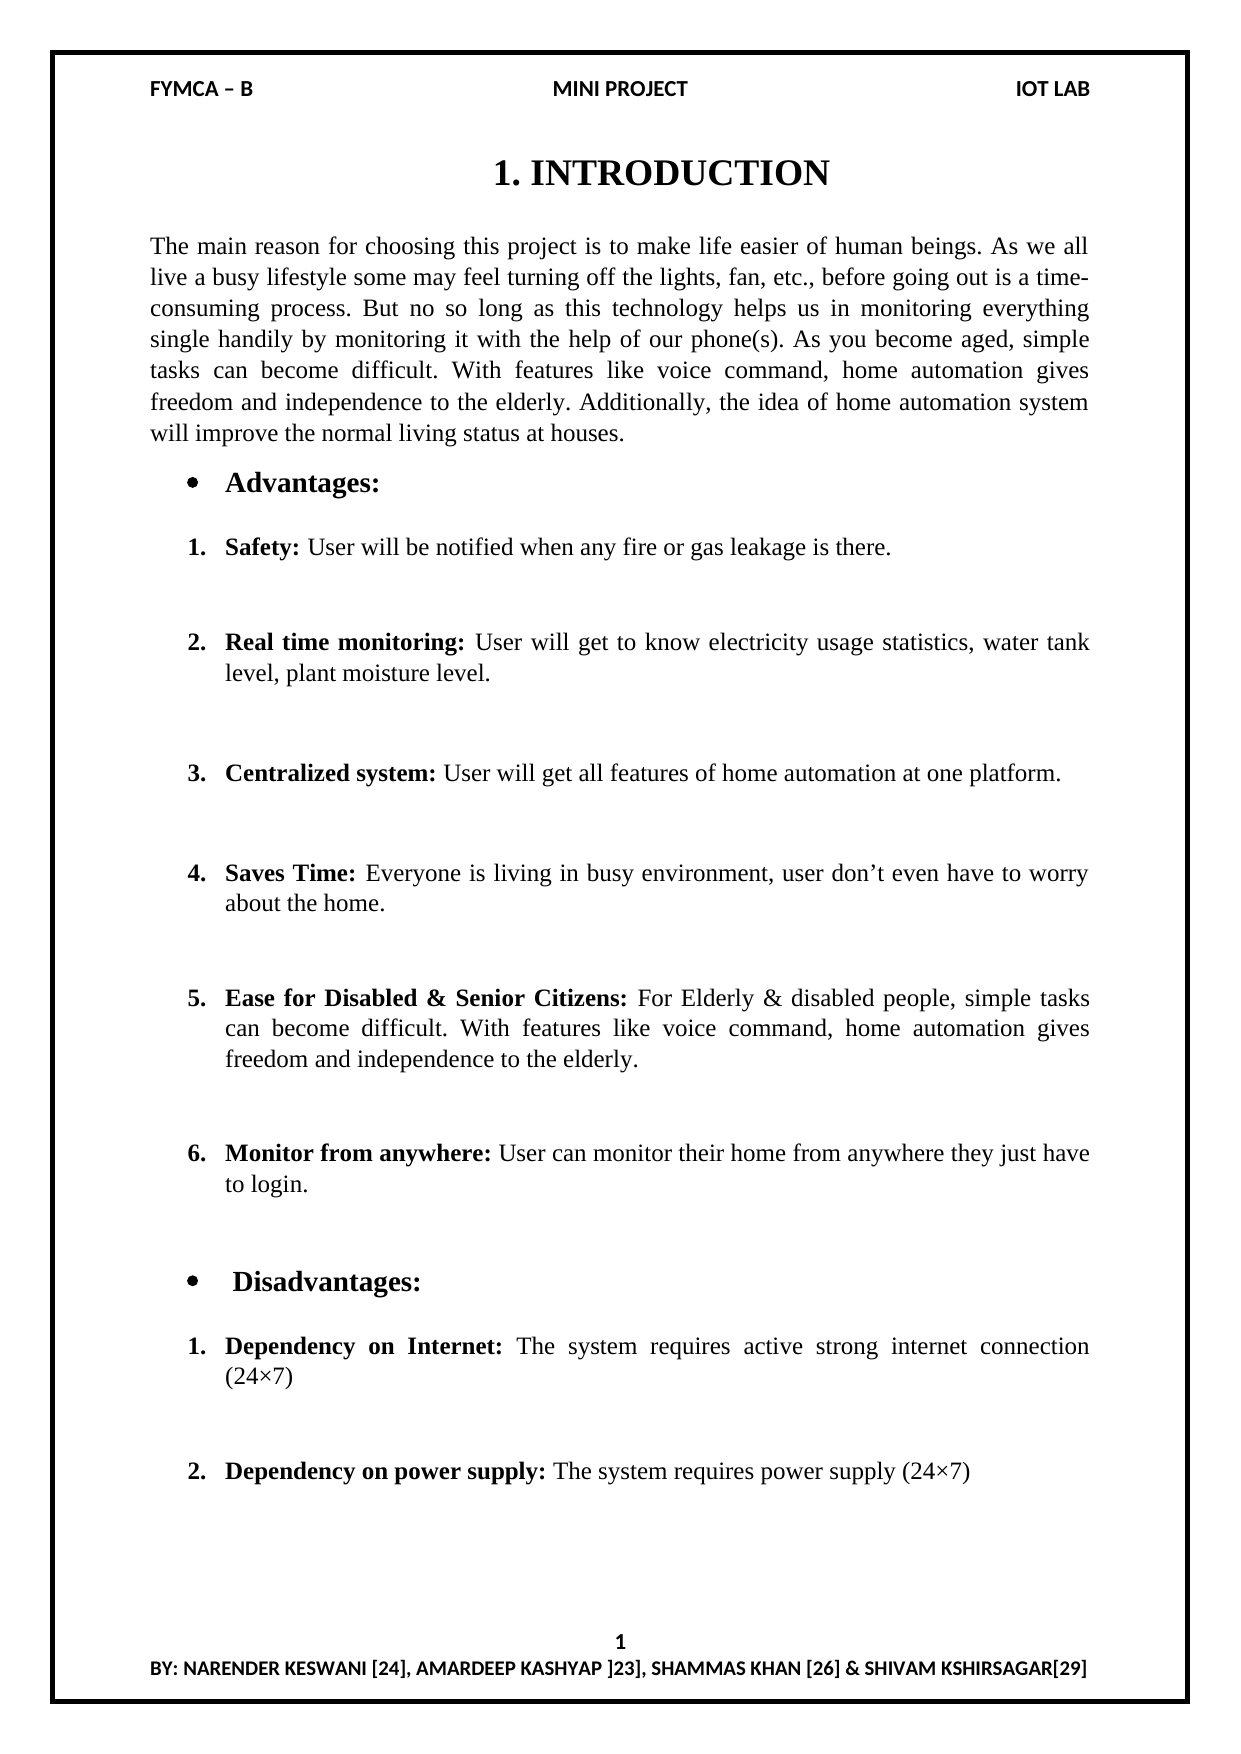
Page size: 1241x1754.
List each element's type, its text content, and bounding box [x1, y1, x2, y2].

list Safety: User will be notified when any fire or gas leakage is there. [187, 532, 1090, 561]
list Dependency on power supply: The system requires power supply (24×7) [187, 1456, 1090, 1485]
text The main reason for choosing this project is to make life easier of human beings. As we all live a busy lifestyle some may feel turning off the lights, fan, etc., before going out is a time-consuming process. But no so long as this technology helps us in monitoring everything single handily by monitoring it with the help of our phone(s). As you become aged, simple tasks can become difficult. With features like voice command, home automation gives freedom and independence to the elderly. Additionally, the idea of home automation system will improve the normal living status at houses. [150, 231, 1090, 446]
list INTRODUCTION [232, 150, 1090, 193]
list Real time monitoring: User will get to know electricity usage statistics, water tank level, plant moisture level. [187, 627, 1090, 687]
list Dependency on Internet: The system requires active strong internet connection (24×7) [187, 1331, 1090, 1390]
list Centralized system: User will get all features of home automation at one platform. [187, 758, 1090, 787]
list Disadvantages: [187, 1264, 1090, 1297]
list Advantages: [187, 465, 1090, 499]
list Saves Time: Everyone is living in busy environment, user don’t even have to worry about the home. [187, 858, 1090, 917]
list Monitor from anywhere: User can monitor their home from anywhere they just have to login. [187, 1138, 1090, 1198]
list Ease for Disabled & Senior Citizens: For Elderly & disabled people, simple tasks can become difficult. With features like voice command, home automation gives freedom and independence to the elderly. [187, 983, 1090, 1072]
